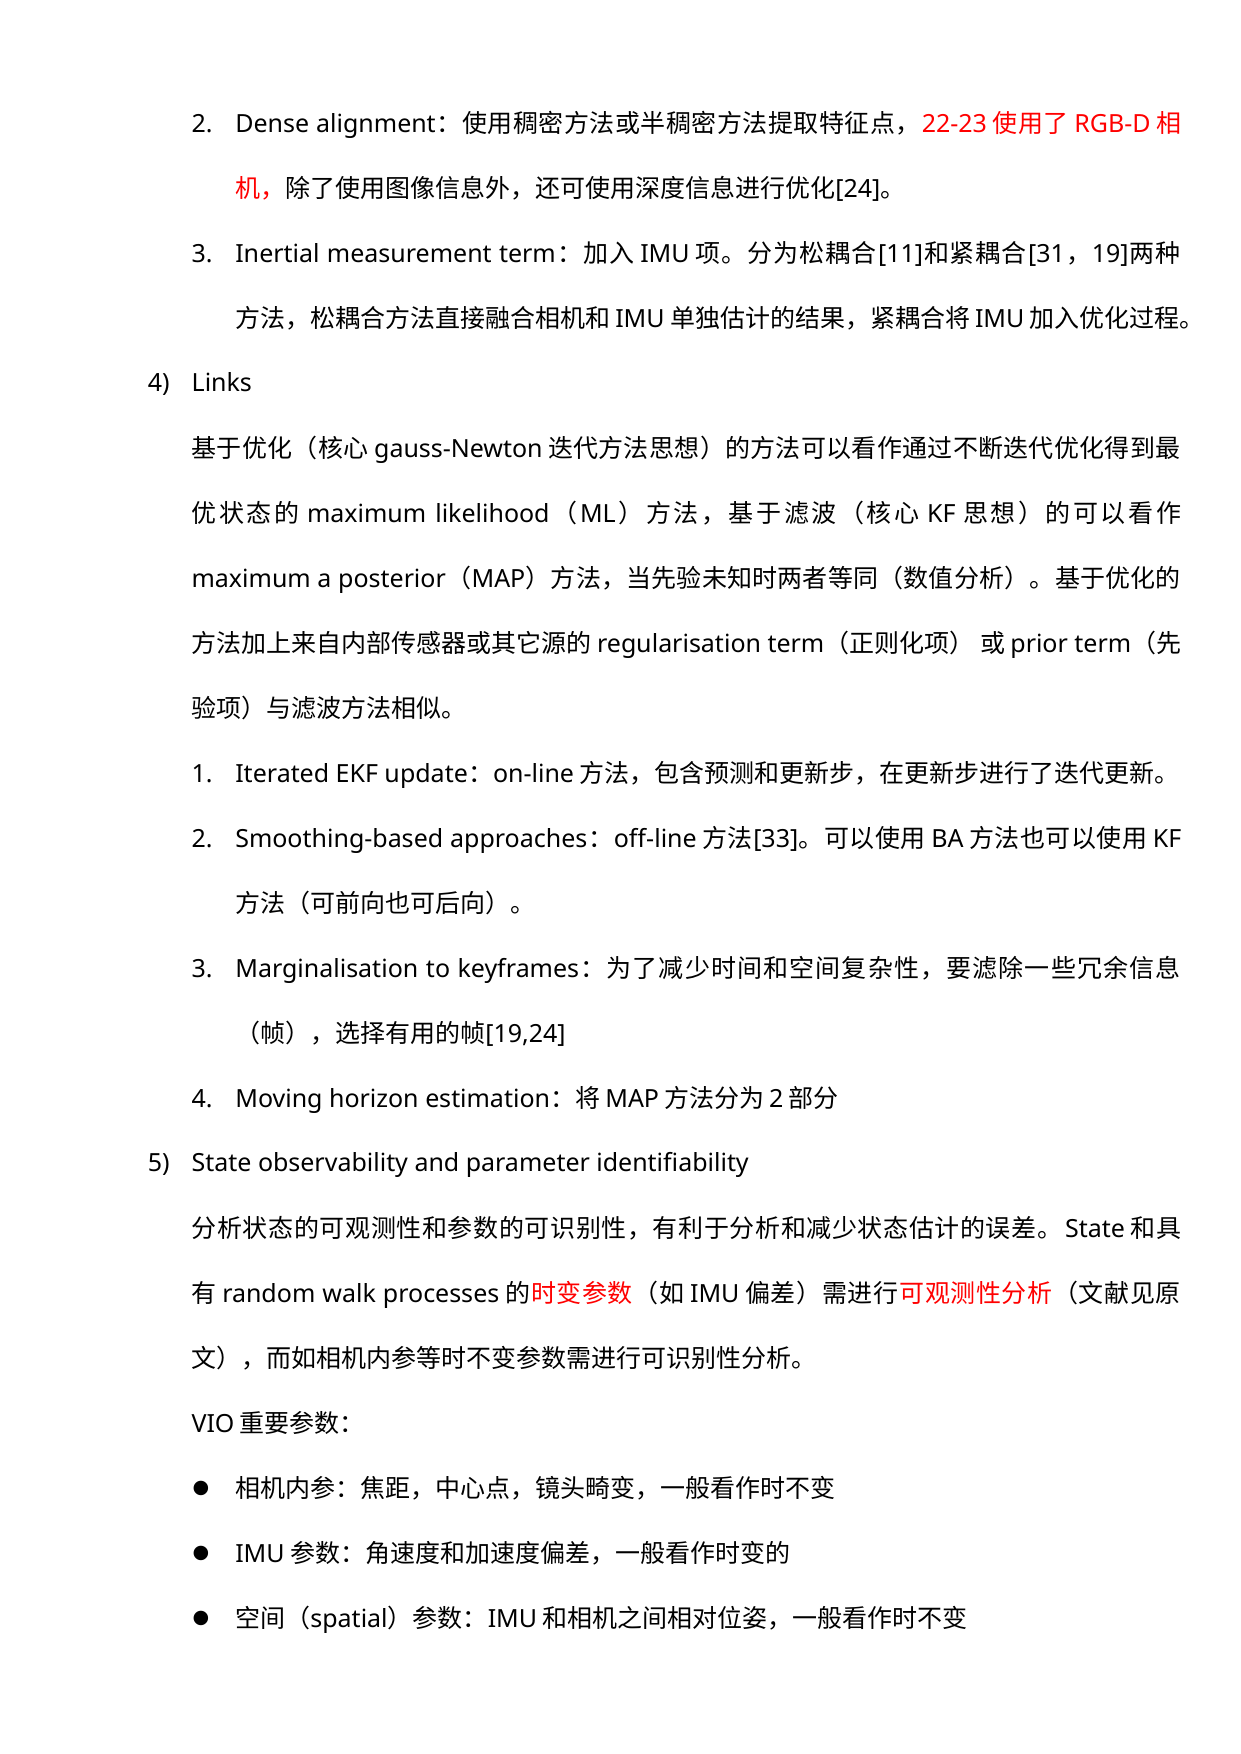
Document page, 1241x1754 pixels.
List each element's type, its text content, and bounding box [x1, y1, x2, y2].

list Links [148, 349, 1181, 414]
list 基于优化（核心gauss-Newton迭代方法思想）的方法可以看作通过不断迭代优化得到最优状态的maximum likelihood（ML）方法，基于滤波（核心KF思想）的可以看作maximum a posterior（MAP）方法，当先验未知时两者等同（数值分析）。基于优化的方法加上来自内部传感器或其它源的regularisation term（正则化项） 或prior term（先验项）与滤波方法相似。 [191, 414, 1181, 739]
list Smoothing-based approaches：off-line方法[33]。可以使用BA方法也可以使用KF方法（可前向也可后向）。 [191, 804, 1181, 934]
list Dense alignment：使用稠密方法或半稠密方法提取特征点，22-23使用了RGB-D相机，除了使用图像信息外，还可使用深度信息进行优化[24]。 [191, 89, 1181, 219]
list Iterated EKF update：on-line方法，包含预测和更新步，在更新步进行了迭代更新。 [191, 739, 1181, 804]
list 空间（spatial）参数：IMU和相机之间相对位姿，一般看作时不变 [191, 1584, 1181, 1649]
list Moving horizon estimation：将MAP方法分为2部分 [191, 1064, 1181, 1129]
list State observability and parameter identifiability [148, 1129, 1181, 1194]
list VIO重要参数： [191, 1389, 1181, 1454]
list IMU参数：角速度和加速度偏差，一般看作时变的 [191, 1519, 1181, 1584]
list 分析状态的可观测性和参数的可识别性，有利于分析和减少状态估计的误差。State和具有random walk processes的时变参数（如IMU偏差）需进行可观测性分析（文献见原文），而如相机内参等时不变参数需进行可识别性分析。 [191, 1194, 1181, 1389]
list Marginalisation to keyframes：为了减少时间和空间复杂性，要滤除一些冗余信息（帧），选择有用的帧[19,24] [191, 934, 1181, 1064]
list Inertial measurement term：加入IMU项。分为松耦合[11]和紧耦合[31，19]两种方法，松耦合方法直接融合相机和IMU单独估计的结果，紧耦合将IMU加入优化过程。 [191, 219, 1181, 349]
list 相机内参：焦距，中心点，镜头畸变，一般看作时不变 [191, 1454, 1181, 1519]
